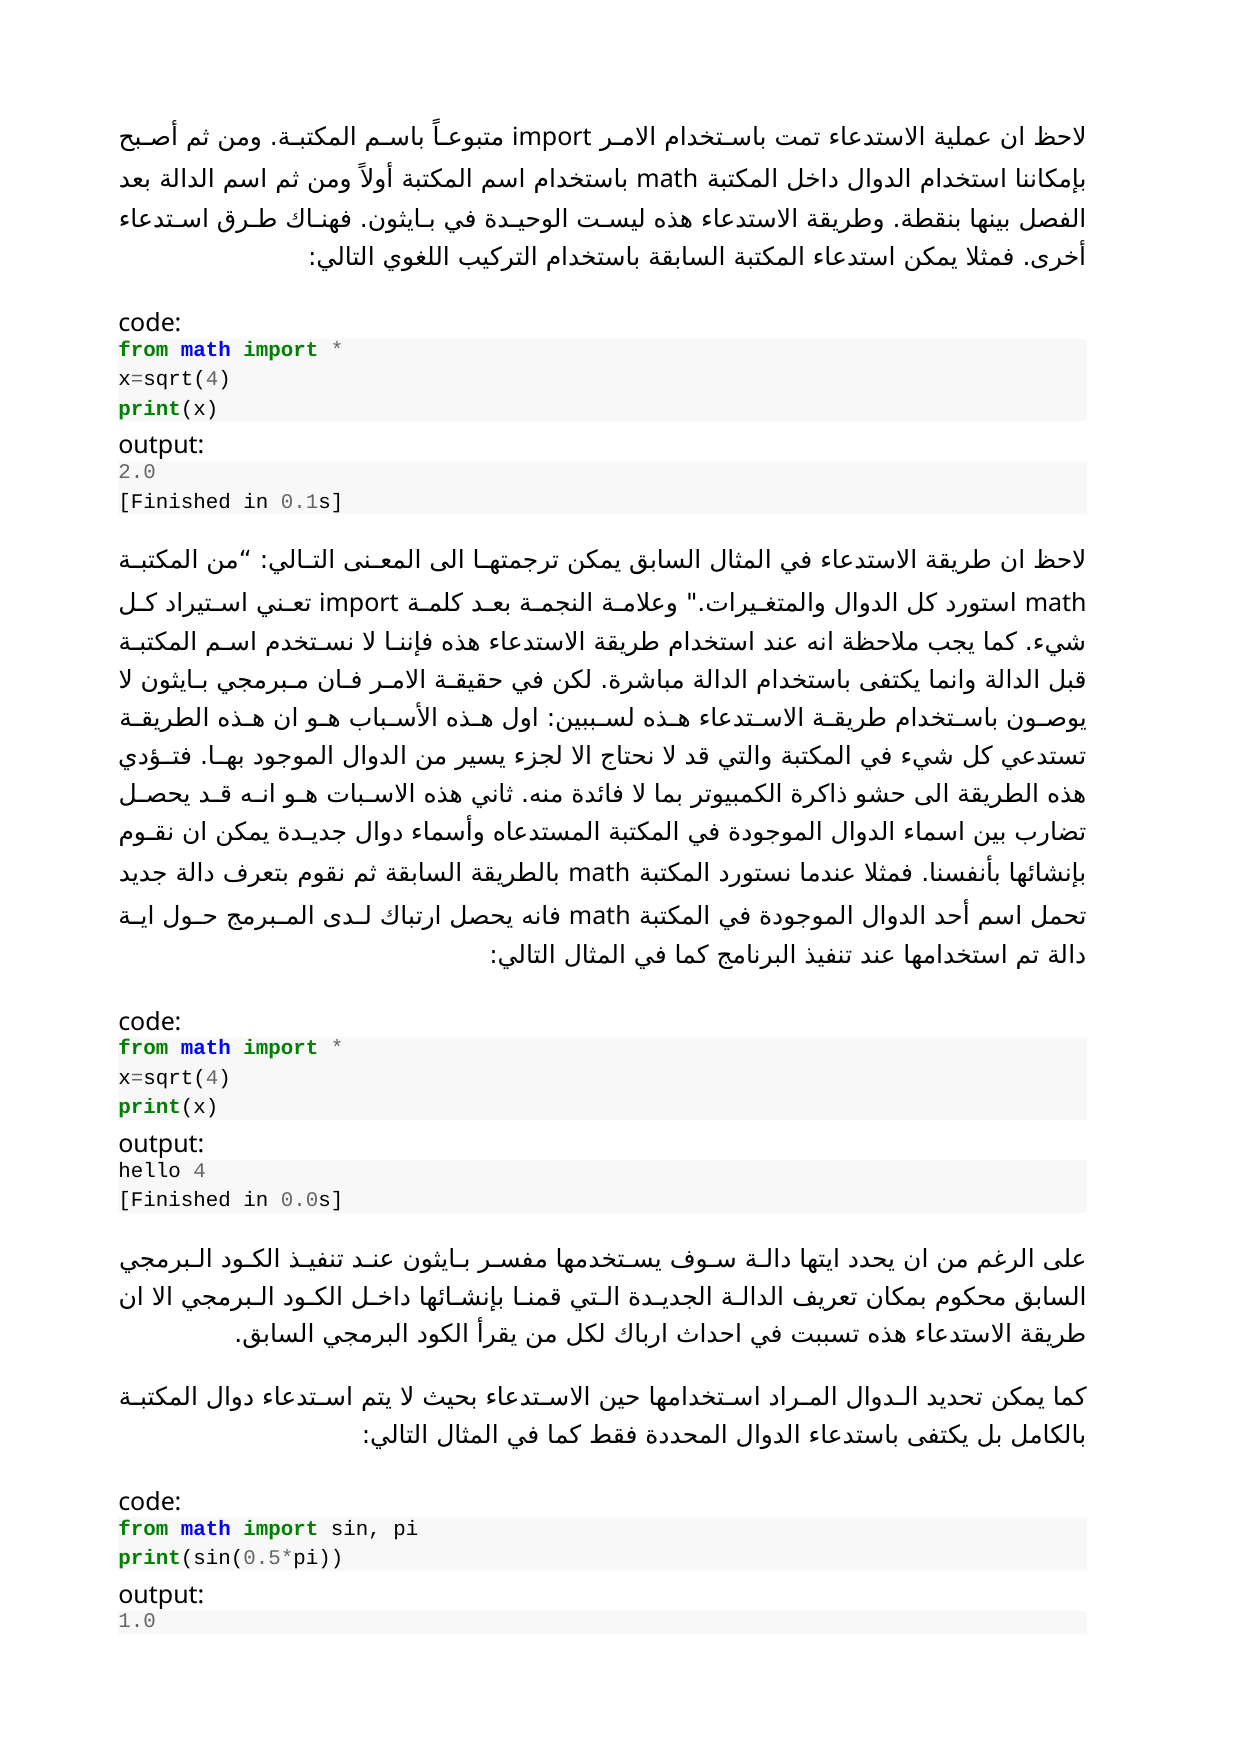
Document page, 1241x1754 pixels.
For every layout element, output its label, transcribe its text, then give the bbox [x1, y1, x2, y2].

text from math import * [118, 1037, 1087, 1061]
text output: [118, 427, 1087, 461]
text 2.0 [118, 461, 1087, 485]
text output: [118, 1126, 1087, 1160]
text لاحظ ان طريقة الاستدعاء في المثال السابق يمكن ترجمتها الى المعنى التالي: “من المكتبة math استورد كل الدوال والمتغيرات." وعلامة النجمة بعد كلمة import تعني استيراد كل شيء. كما يجب ملاحظة انه عند استخدام طريقة الاستدعاء هذه فإننا لا نستخدم اسم المكتبة قبل الدالة وانما يكتفى باستخدام الدالة مباشرة. لكن في حقيقة الامر فان مبرمجي بايثون لا يوصون باستخدام طريقة الاستدعاء هذه لسببين: اول هذه الأسباب هو ان هذه الطريقة تستدعي كل شيء في المكتبة والتي قد لا نحتاج الا لجزء يسير من الدوال الموجود بها. فتؤدي هذه الطريقة الى حشو ذاكرة الكمبيوتر بما لا فائدة منه. ثاني هذه الاسبات هو انه قد يحصل تضارب بين اسماء الدوال الموجودة في المكتبة المستدعاه وأسماء دوال جديدة يمكن ان نقوم بإنشائها بأنفسنا. فمثلا عندما نستورد المكتبة math بالطريقة السابقة ثم نقوم بتعرف دالة جديد تحمل اسم أحد الدوال الموجودة في المكتبة math فانه يحصل ارتباك لدى المبرمج حول اية دالة تم استخدامها عند تنفيذ البرنامج كما في المثال التالي: [118, 545, 1087, 969]
text code: [118, 1003, 1087, 1037]
text hello 4 [118, 1160, 1087, 1183]
text print(sin(0.5*pi)) [118, 1547, 1087, 1571]
text print(x) [118, 398, 1087, 421]
text code: [118, 1483, 1087, 1517]
text from math import sin, pi [118, 1517, 1087, 1541]
text code: [118, 304, 1087, 339]
text x=sqrt(4) [118, 1067, 1087, 1091]
text from math import * [118, 339, 1087, 362]
text على الرغم من ان يحدد ايتها دالة سوف يستخدمها مفسر بايثون عند تنفيذ الكود البرمجي السابق محكوم بمكان تعريف الدالة الجديدة التي قمنا بإنشائها داخل الكود البرمجي الا ان طريقة الاستدعاء هذه تسببت في احداث ارباك لكل من يقرأ الكود البرمجي السابق. [118, 1244, 1087, 1349]
text لاحظ ان عملية الاستدعاء تمت باستخدام الامر import متبوعاً باسم المكتبة. ومن ثم أصبح بإمكاننا استخدام الدوال داخل المكتبة math باستخدام اسم المكتبة أولاً ومن ثم اسم الدالة بعد الفصل بينها بنقطة. وطريقة الاستدعاء هذه ليست الوحيدة في بايثون. فهناك طرق استدعاء أخرى. فمثلا يمكن استدعاء المكتبة السابقة باستخدام التركيب اللغوي التالي: [118, 118, 1087, 271]
text [Finished in 0.0s] [118, 1189, 1087, 1213]
text [Finished in 0.1s] [118, 491, 1087, 514]
text كما يمكن تحديد الدوال المراد استخدامها حين الاستدعاء بحيث لا يتم استدعاء دوال المكتبة بالكامل بل يكتفى باستدعاء الدوال المحددة فقط كما في المثال التالي: [118, 1383, 1087, 1450]
text output: [118, 1576, 1087, 1611]
text print(x) [118, 1096, 1087, 1120]
text x=sqrt(4) [118, 368, 1087, 392]
text 1.0 [118, 1611, 1087, 1634]
